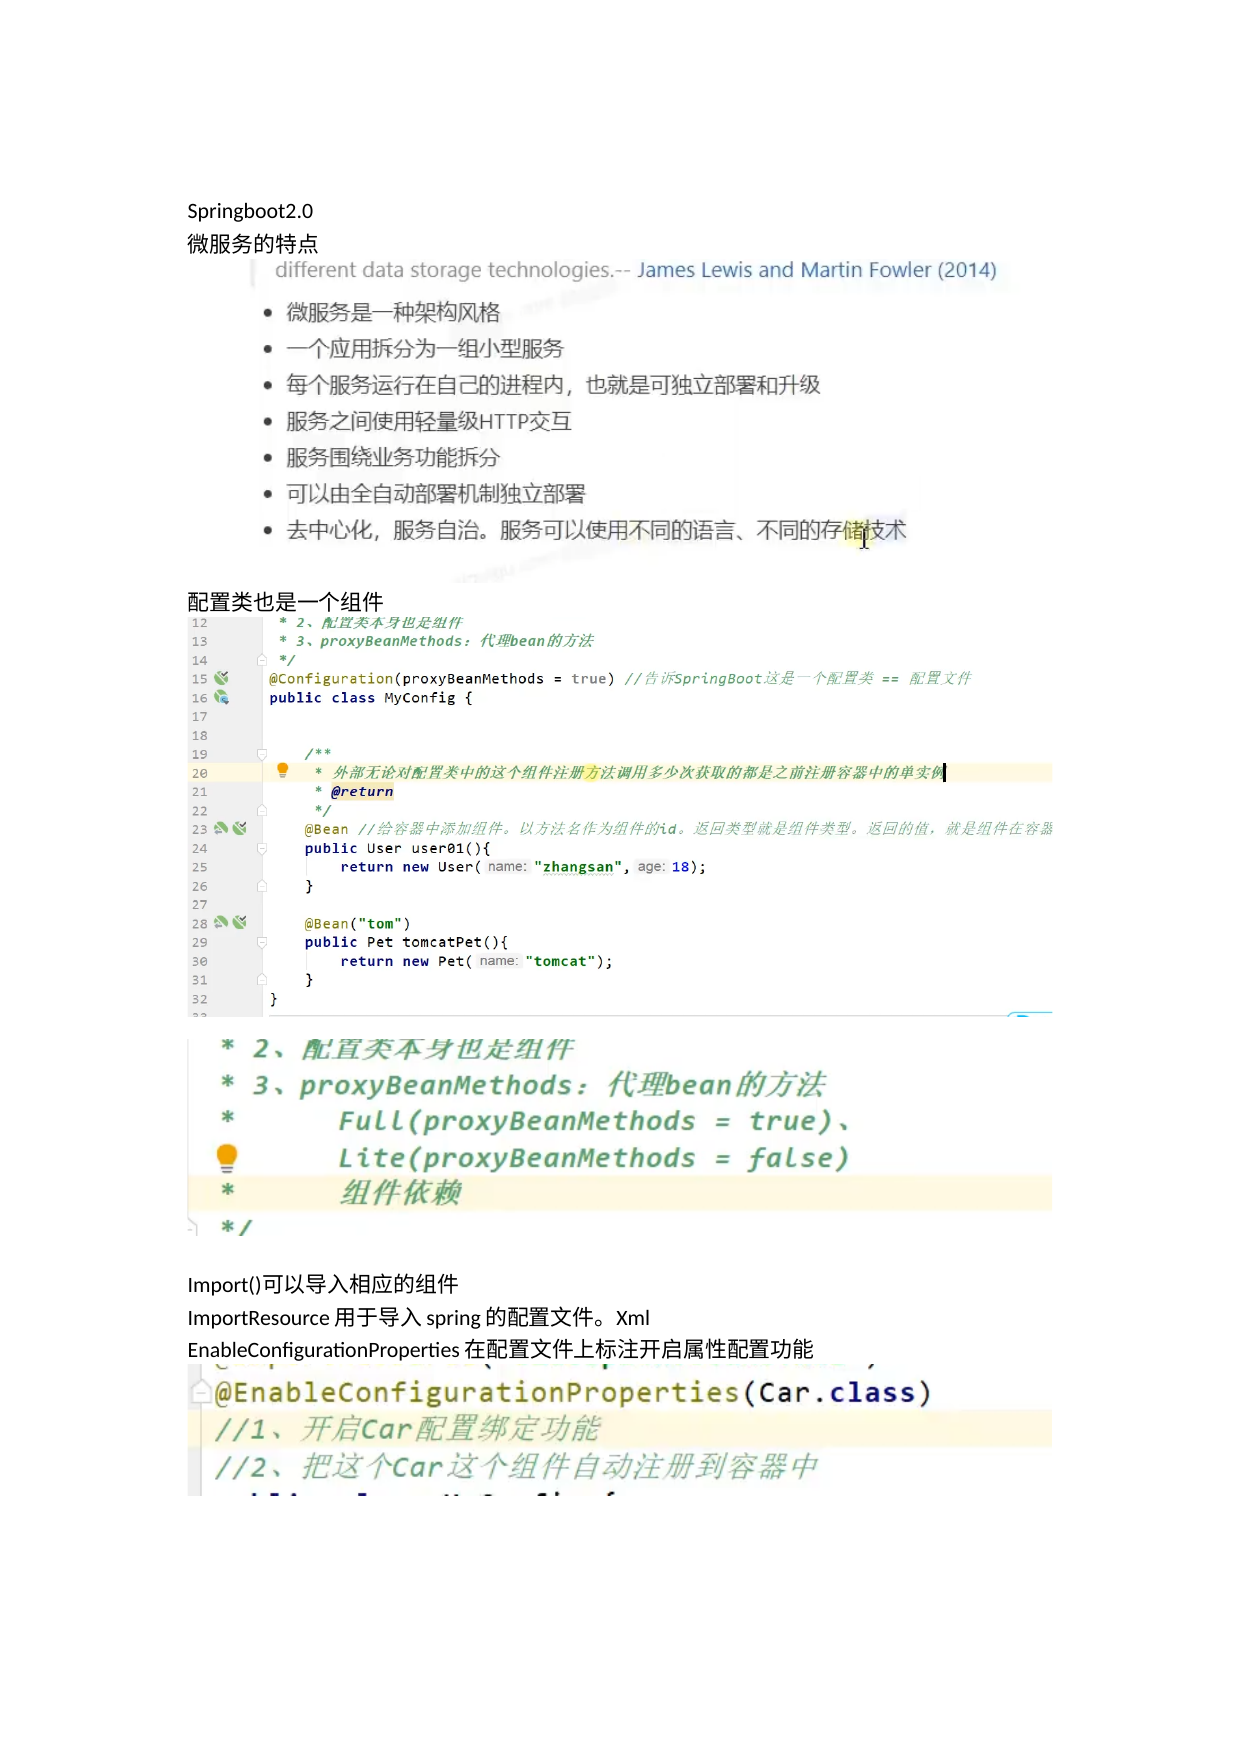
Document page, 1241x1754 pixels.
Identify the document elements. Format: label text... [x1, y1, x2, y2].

list 微服务的特点 [187, 227, 1053, 259]
picture [187, 617, 1053, 1017]
list Springboot2.0 [187, 194, 1053, 227]
list 配置类也是一个组件 [187, 584, 1053, 617]
list Import()可以导入相应的组件 [187, 1267, 1053, 1299]
picture [187, 259, 1052, 583]
list EnableConfigurationProperties在配置文件上标注开启属性配置功能 [187, 1332, 1053, 1364]
picture [187, 1364, 1052, 1496]
list ImportResource用于导入spring的配置文件。Xml [187, 1299, 1053, 1332]
picture [187, 1039, 1053, 1236]
